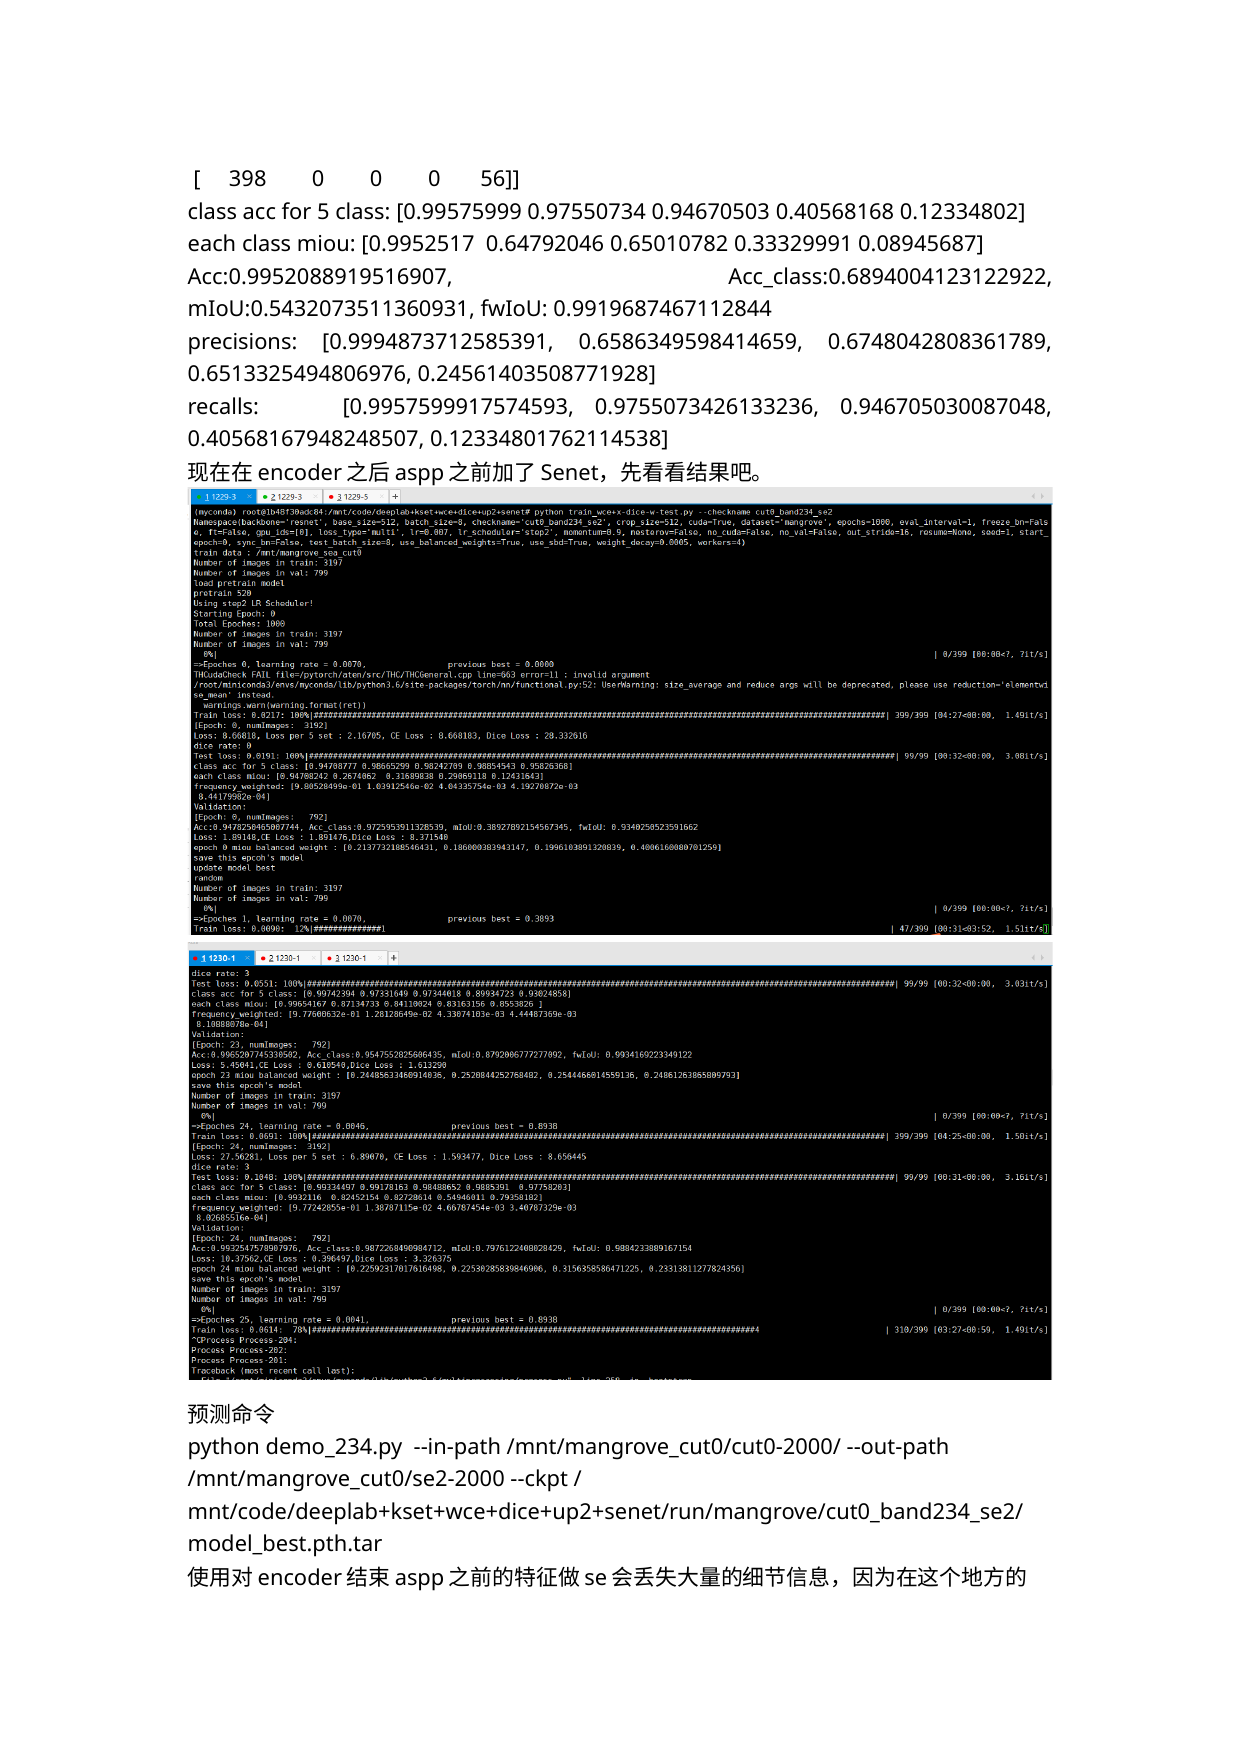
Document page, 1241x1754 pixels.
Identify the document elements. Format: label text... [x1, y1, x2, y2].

picture [187, 487, 1053, 935]
text 现在在encoder之后aspp之前加了Senet，先看看结果吧。 [187, 454, 1053, 487]
text precisions: [0.9994873712585391, 0.6586349598414659, 0.6748042808361789, 0.6513325494806976, 0.24561403508771928] [187, 324, 1053, 389]
text recalls: [0.9957599917574593, 0.9755073426133236, 0.946705030087048, 0.40568167948248507, 0.12334801762114538] [187, 389, 1053, 454]
text python demo_234.py --in-path /mnt/mangrove_cut0/cut0-2000/ --out-path /mnt/mangrove_cut0/se2-2000 --ckpt / [187, 1429, 1053, 1494]
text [187, 1559, 1053, 1592]
text Acc:0.9952088919516907, Acc_class:0.6894004123122922, mIoU:0.5432073511360931, fwIoU: 0.9919687467112844 [187, 259, 1053, 324]
text class acc for 5 class: [0.99575999 0.97550734 0.94670503 0.40568168 0.12334802] [187, 194, 1053, 227]
text each class miou: [0.9952517 0.64792046 0.65010782 0.33329991 0.08945687] [187, 227, 1053, 259]
text 预测命令 [187, 1380, 1053, 1429]
text mnt/code/deeplab+kset+wce+dice+up2+senet/run/mangrove/cut0_band234_se2/model_best.pth.tar [187, 1494, 1053, 1559]
picture [187, 942, 1053, 1380]
text [ 398 0 0 0 56]] [187, 162, 1053, 194]
